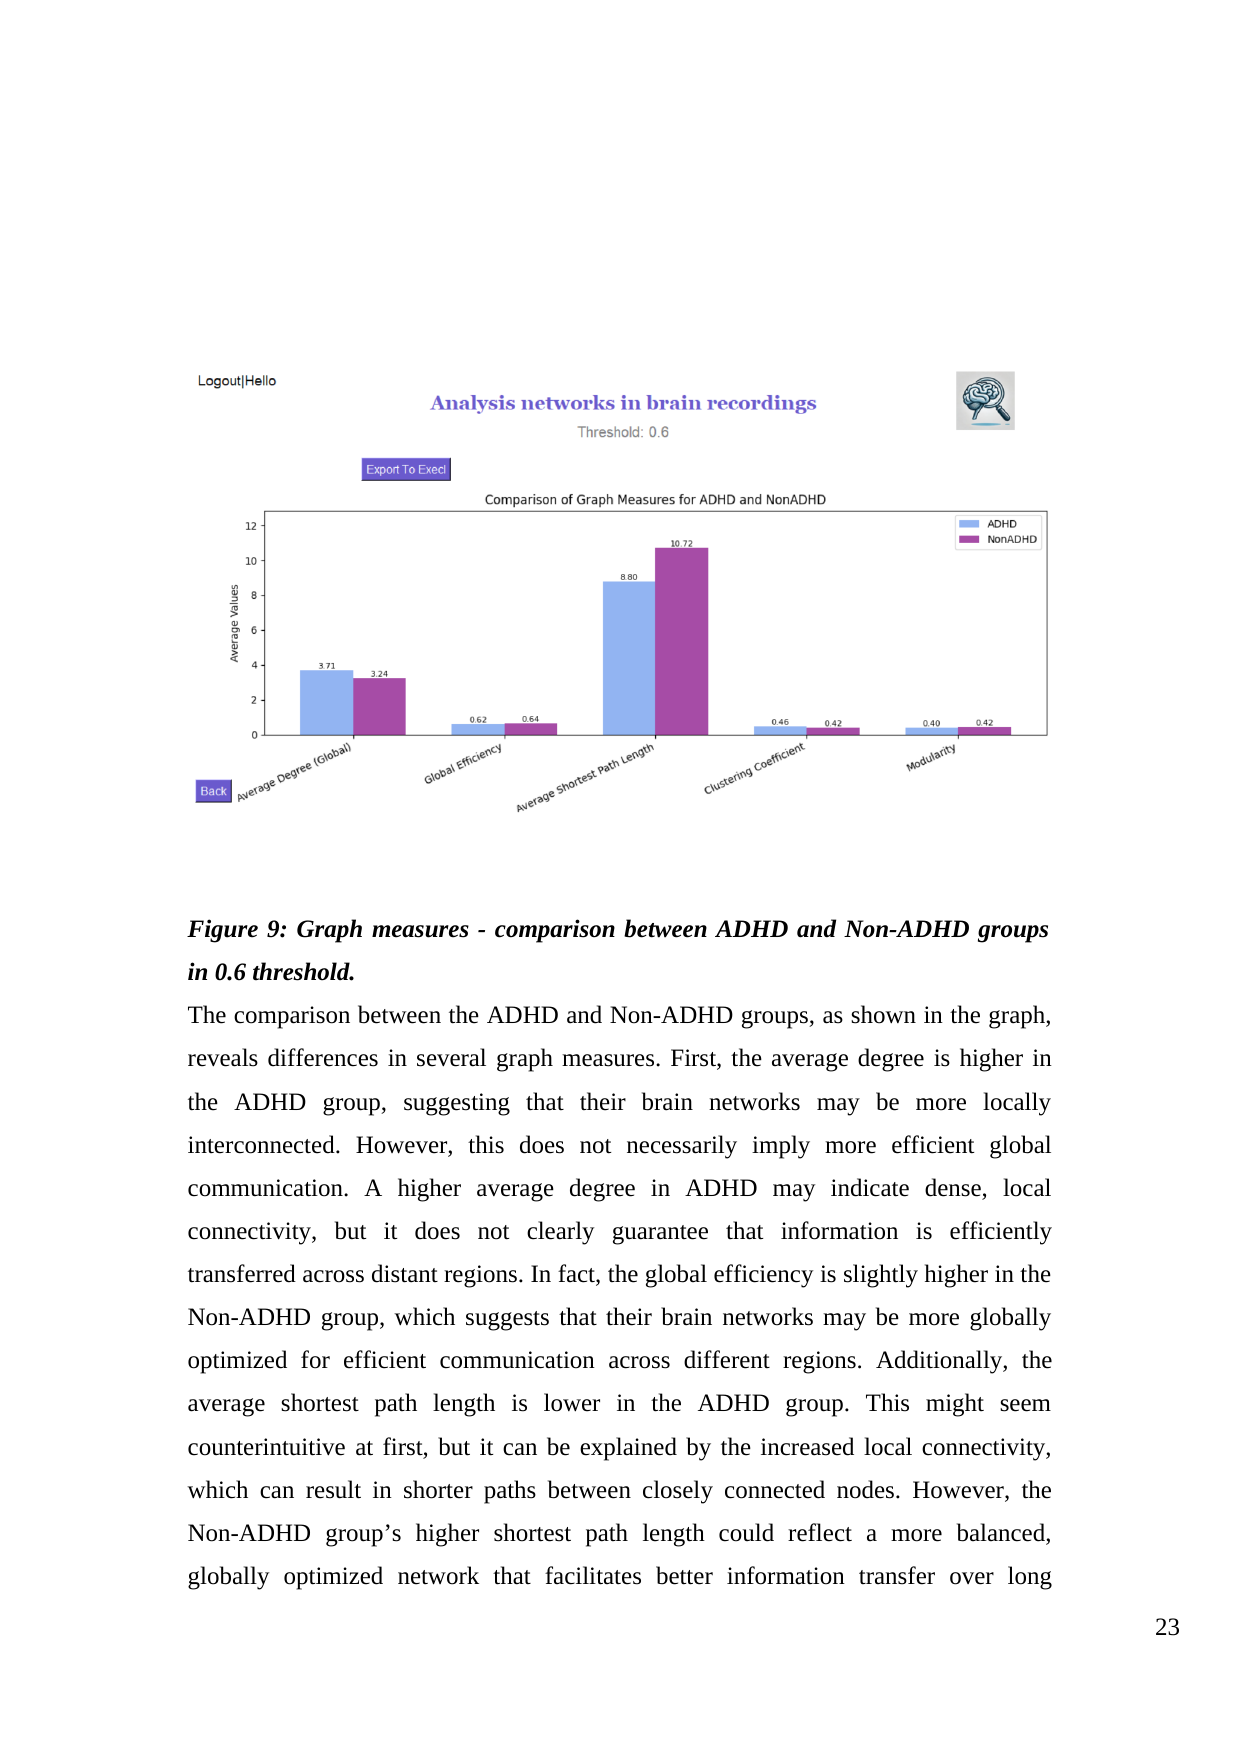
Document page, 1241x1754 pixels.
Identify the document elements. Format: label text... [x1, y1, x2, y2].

picture [187, 365, 1053, 814]
text Figure 9: Graph measures - comparison between ADHD and Non-ADHD groups in 0.6 threshold. [187, 914, 1053, 986]
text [187, 1000, 1053, 1590]
